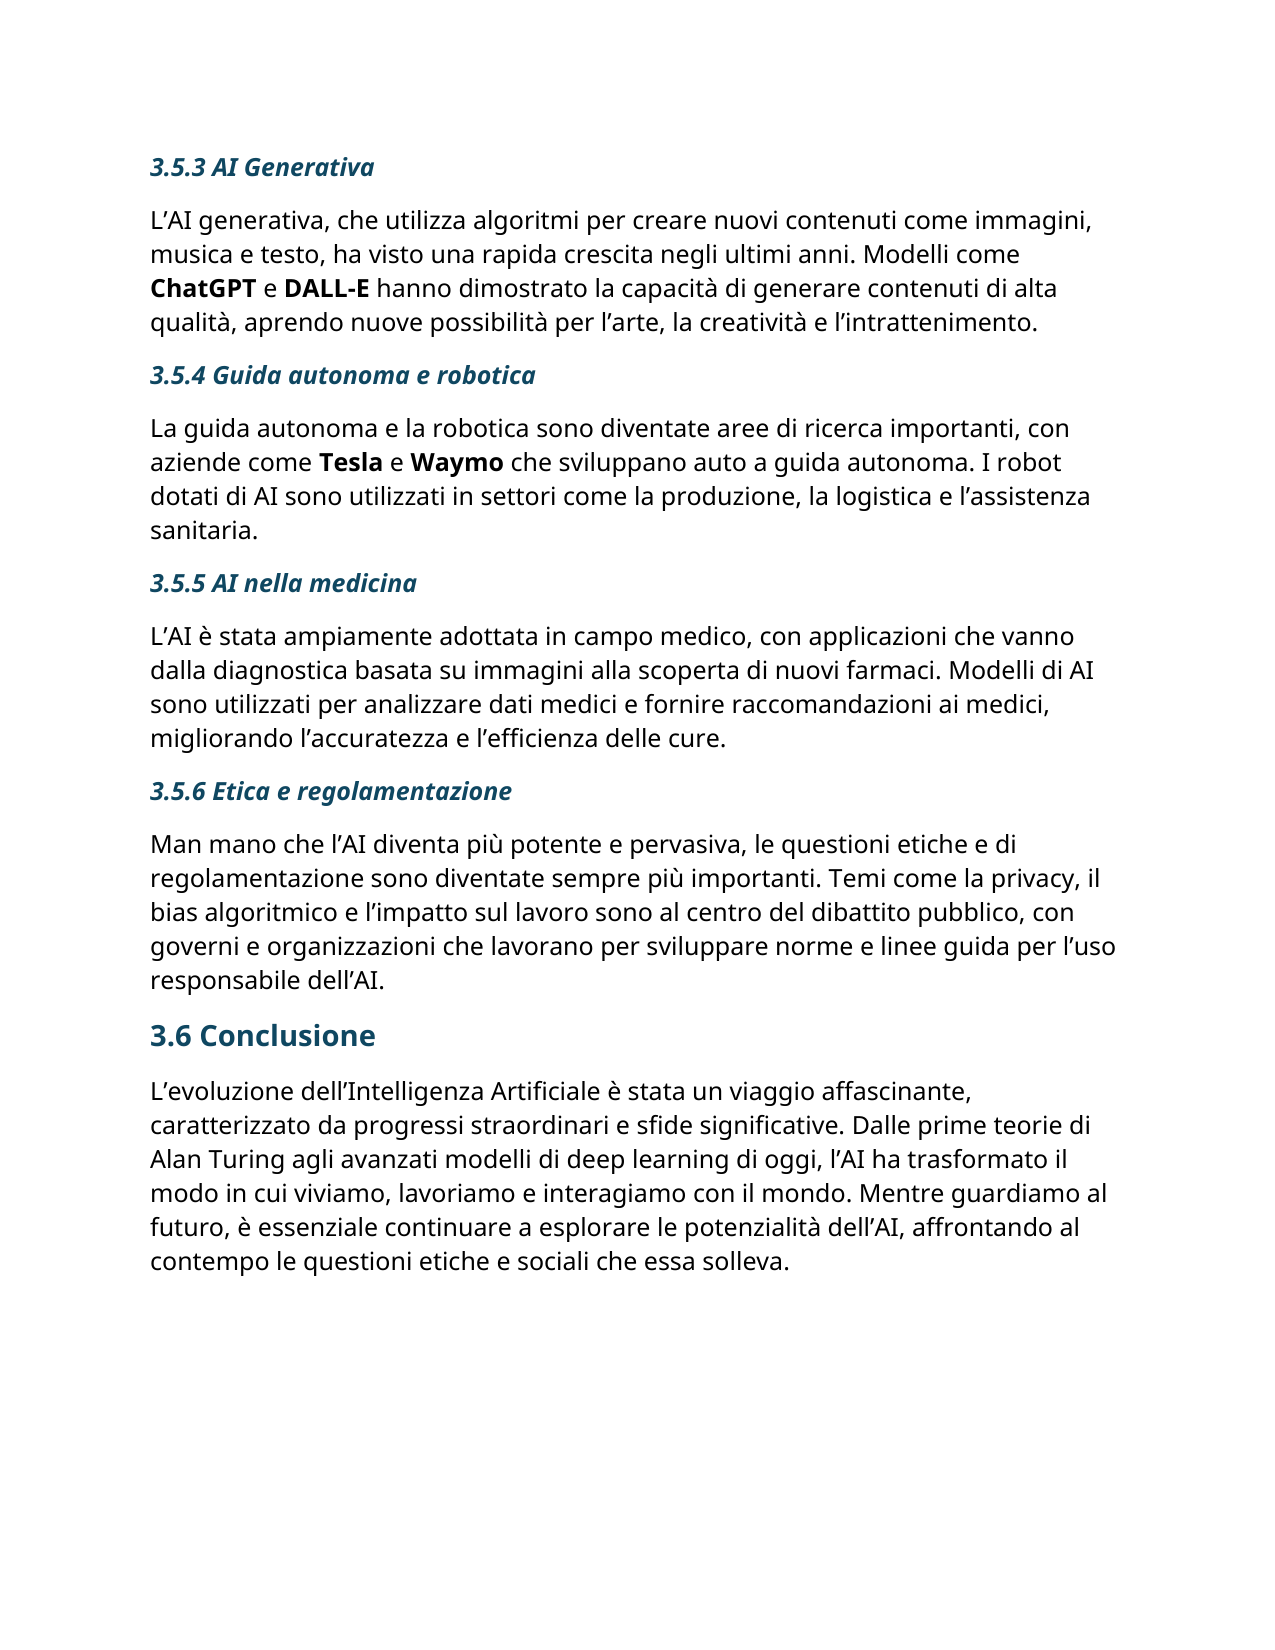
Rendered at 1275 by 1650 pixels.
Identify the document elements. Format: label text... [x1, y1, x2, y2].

text L’evoluzione dell’Intelligenza Artificiale è stata un viaggio affascinante, caratterizzato da progressi straordinari e sfide significative. Dalle prime teorie di Alan Turing agli avanzati modelli di deep learning di oggi, l’AI ha trasformato il modo in cui viviamo, lavoriamo e interagiamo con il mondo. Mentre guardiamo al futuro, è essenziale continuare a esplorare le potenzialità dell’AI, affrontando al contempo le questioni etiche e sociali che essa solleva. [150, 1074, 1125, 1278]
subtitle 3.5.3 AI Generativa [150, 150, 1125, 184]
text La guida autonoma e la robotica sono diventate aree di ricerca importanti, con aziende come Tesla e Waymo che sviluppano auto a guida autonoma. I robot dotati di AI sono utilizzati in settori come la produzione, la logistica e l’assistenza sanitaria. [150, 411, 1125, 547]
subtitle 3.5.5 AI nella medicina [150, 566, 1125, 600]
subtitle 3.5.6 Etica e regolamentazione [150, 773, 1125, 807]
subtitle 3.5.4 Guida autonoma e robotica [150, 358, 1125, 392]
text L’AI generativa, che utilizza algoritmi per creare nuovi contenuti come immagini, musica e testo, ha visto una rapida crescita negli ultimi anni. Modelli come ChatGPT e DALL-E hanno dimostrato la capacità di generare contenuti di alta qualità, aprendo nuove possibilità per l’arte, la creatività e l’intrattenimento. [150, 203, 1125, 339]
text Man mano che l’AI diventa più potente e pervasiva, le questioni etiche e di regolamentazione sono diventate sempre più importanti. Temi come la privacy, il bias algoritmico e l’impatto sul lavoro sono al centro del dibattito pubblico, con governi e organizzazioni che lavorano per sviluppare norme e linee guida per l’uso responsabile dell’AI. [150, 826, 1125, 997]
text L’AI è stata ampiamente adottata in campo medico, con applicazioni che vanno dalla diagnostica basata su immagini alla scoperta di nuovi farmaci. Modelli di AI sono utilizzati per analizzare dati medici e fornire raccomandazioni ai medici, migliorando l’accuratezza e l’efficienza delle cure. [150, 618, 1125, 755]
subtitle 3.6 Conclusione [150, 1015, 1125, 1055]
